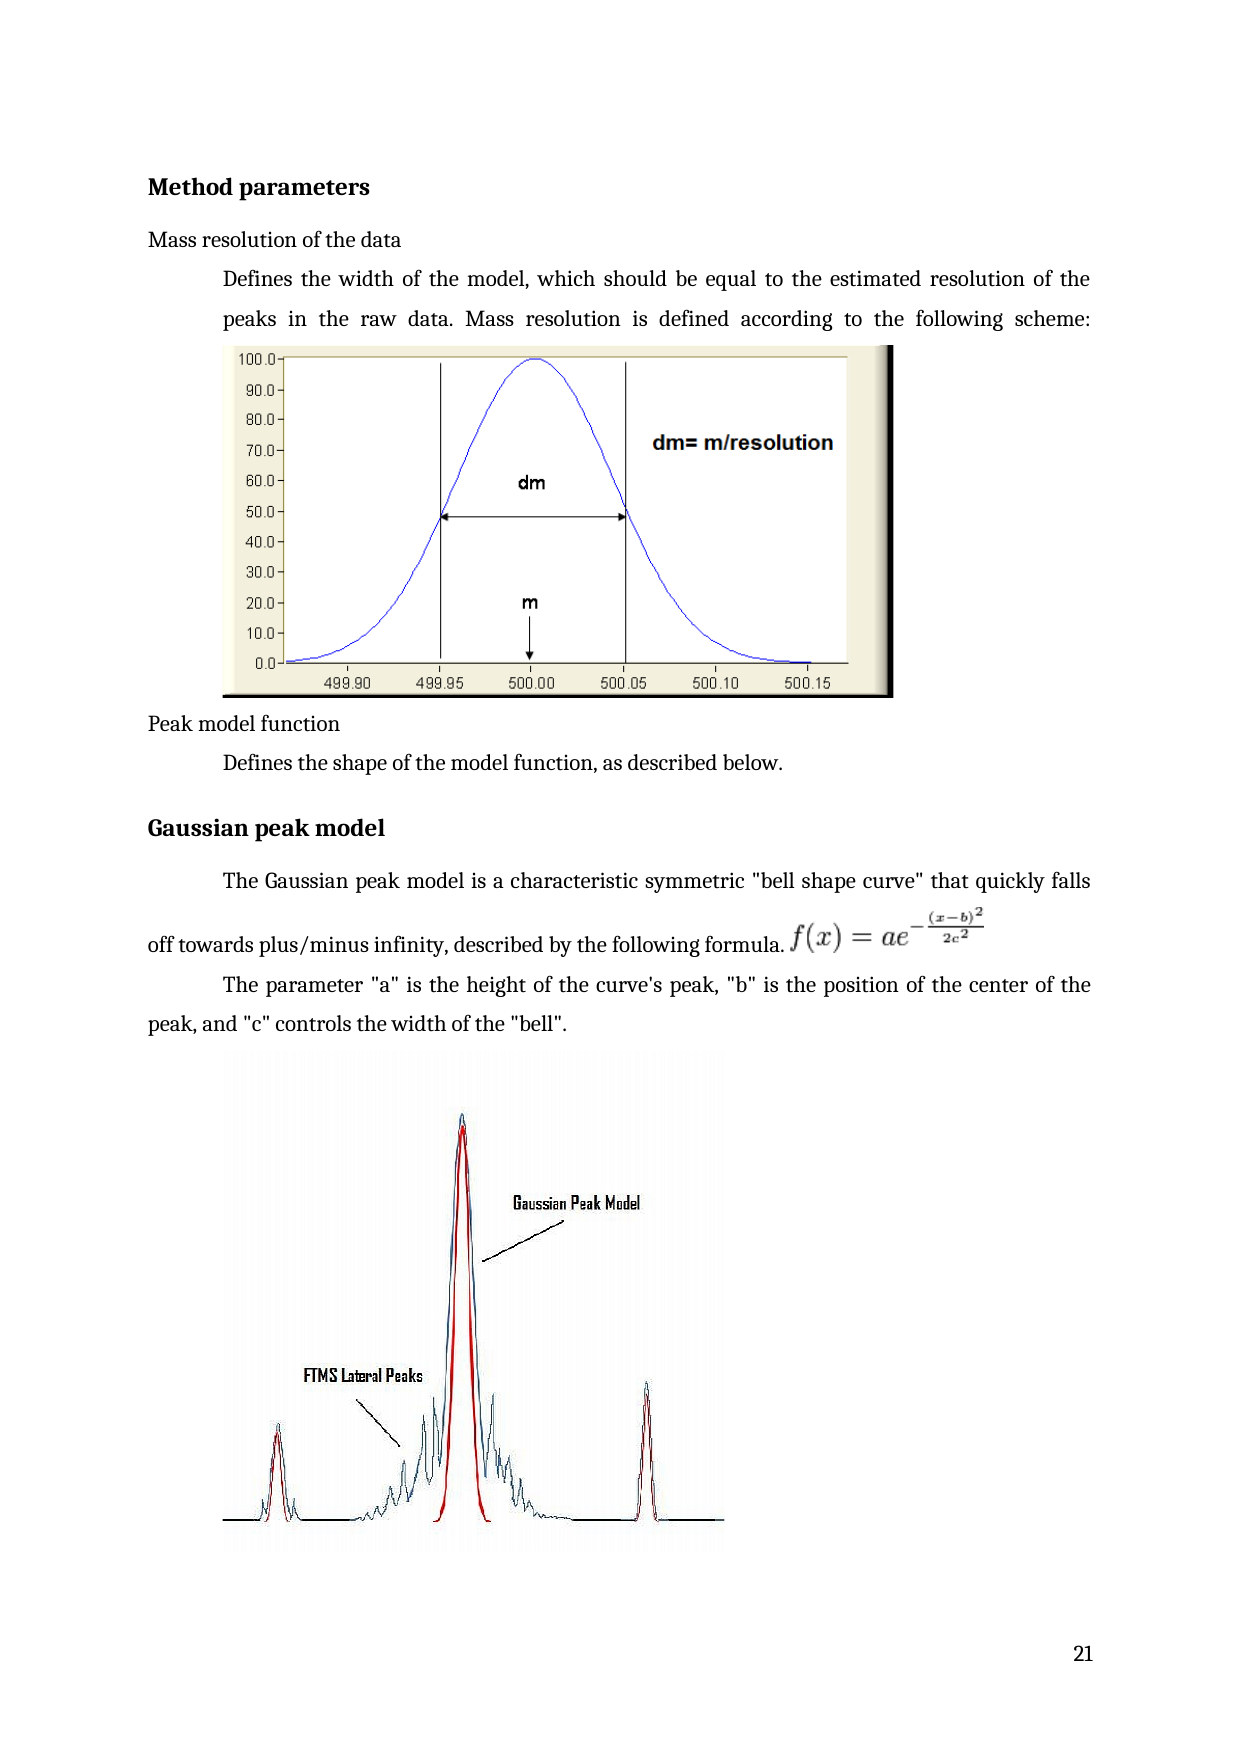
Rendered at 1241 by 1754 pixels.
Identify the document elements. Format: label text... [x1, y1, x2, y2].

subtitle Gaussian peak model [148, 814, 1092, 843]
text The Gaussian peak model is a characteristic symmetric "bell shape curve" that quickly falls off towards plus/minus infinity, described by the following formula. [148, 868, 1092, 958]
text Defines the shape of the model function, as described below. [223, 750, 1092, 776]
subtitle Method parameters [148, 173, 1092, 201]
text Mass resolution of the data [148, 226, 1092, 253]
picture [790, 907, 984, 953]
picture [222, 345, 894, 698]
text The parameter "a" is the height of the curve's peak, "b" is the position of the center of the peak, and "c" controls the width of the "bell". [148, 971, 1092, 1037]
picture [222, 1050, 725, 1553]
text Peak model function [148, 710, 1092, 737]
